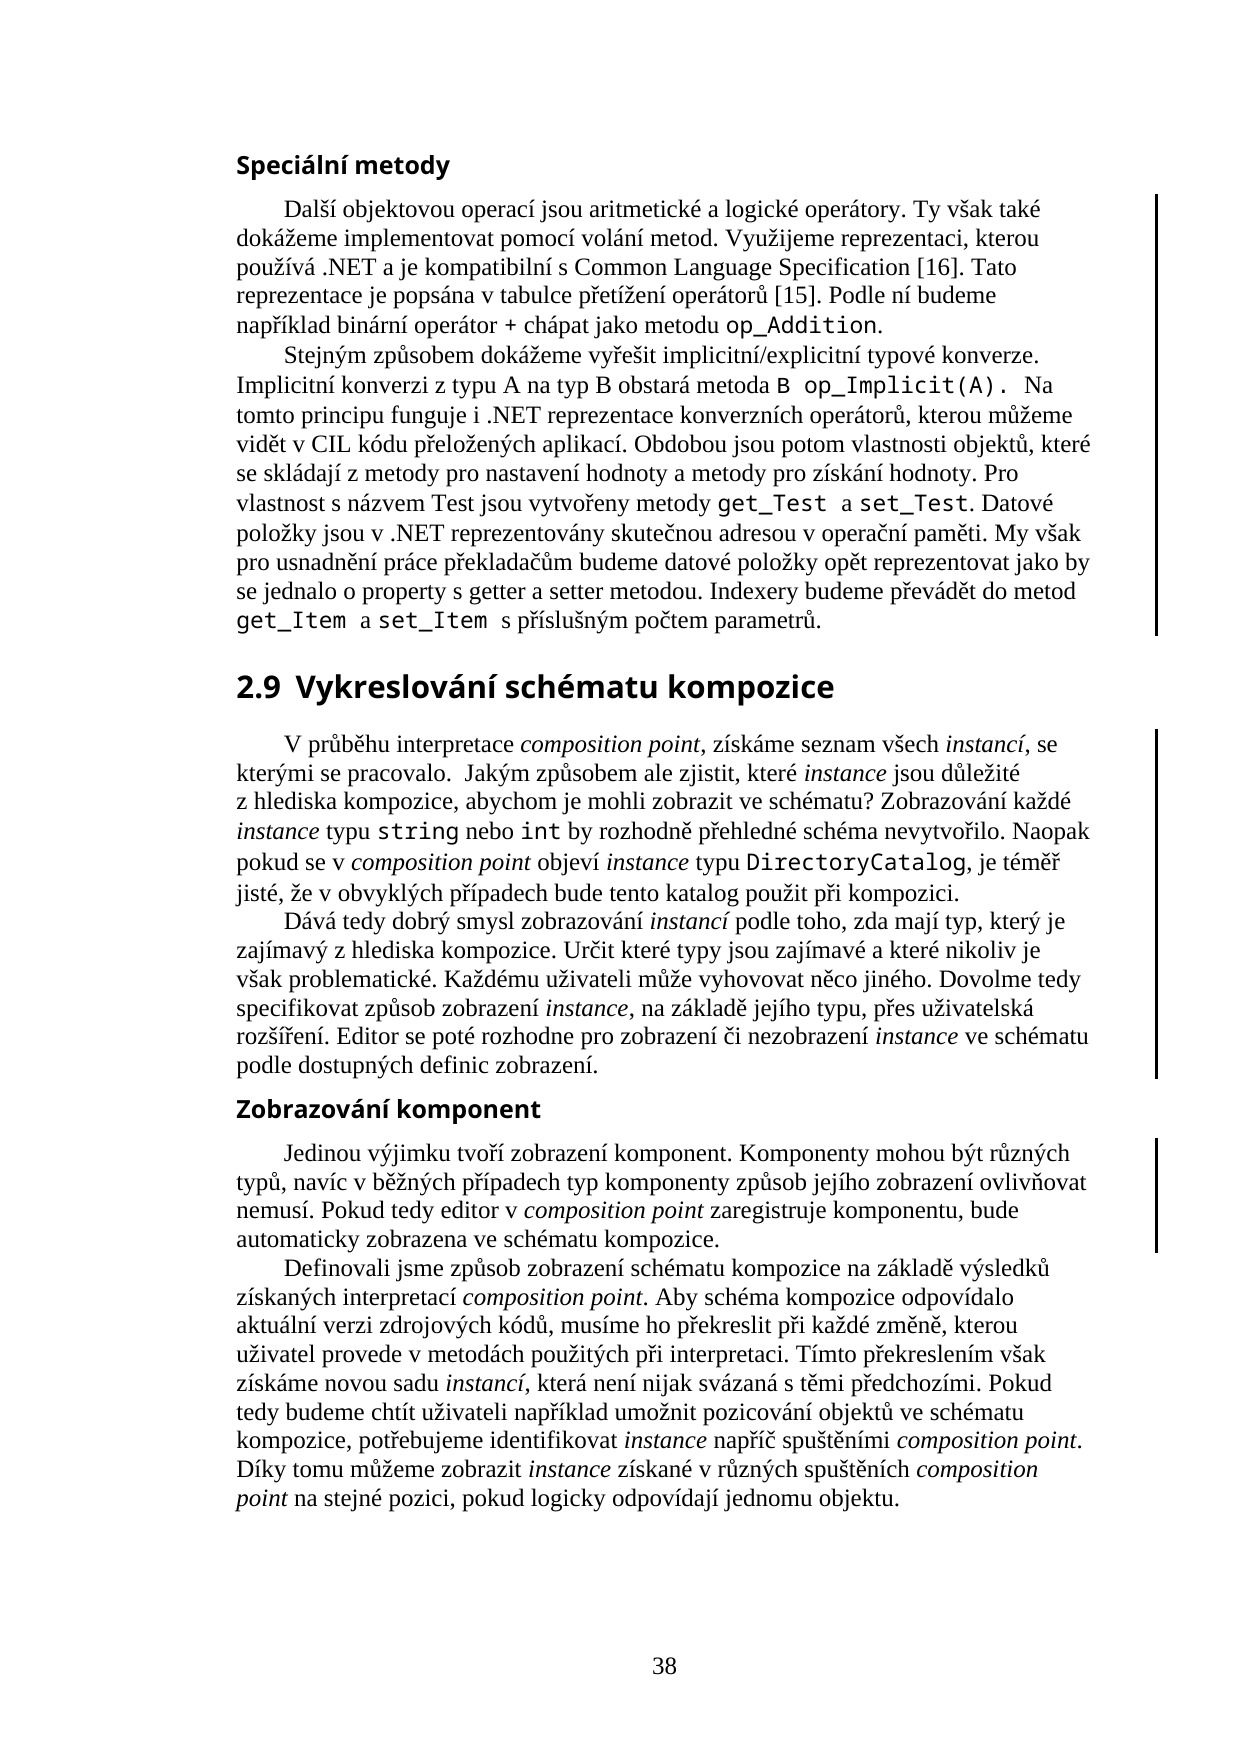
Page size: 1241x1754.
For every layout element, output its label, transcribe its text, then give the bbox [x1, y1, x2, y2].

text Stejným způsobem dokážeme vyřešit implicitní/explicitní typové konverze. Implicitní konverzi z typu A na typ B obstará metoda B op_Implicit(A). Na tomto principu funguje i .NET reprezentace konverzních operátorů, kterou můžeme vidět v CIL kódu přeložených aplikací. Obdobou jsou potom vlastnosti objektů, které se skládají z metody pro nastavení hodnoty a metody pro získání hodnoty. Pro vlastnost s názvem Test jsou vytvořeny metody get_Test a set_Test. Datové položky jsou v .NET reprezentovány skutečnou adresou v operační paměti. My však pro usnadnění práce překladačům budeme datové položky opět reprezentovat jako by se jednalo o property s getter a setter metodou. Indexery budeme převádět do metod get_Item a set_Item s příslušným počtem parametrů. [236, 341, 1092, 636]
subtitle Vykreslování schématu kompozice [236, 665, 1092, 708]
text Speciální metody [236, 148, 1092, 182]
text Další objektovou operací jsou aritmetické a logické operátory. Ty však také dokážeme implementovat pomocí volání metod. Využijeme reprezentaci, kterou používá .NET a je kompatibilní s Common Language Specification [16]. Tato reprezentace je popsána v tabulce přetížení operátorů [15]. Podle ní budeme například binární operátor + chápat jako metodu op_Addition. [236, 194, 1155, 341]
text Zobrazování komponent [236, 1091, 1092, 1125]
text Dává tedy dobrý smysl zobrazování instancí podle toho, zda mají typ, který je zajímavý z hlediska kompozice. Určit které typy jsou zajímavé a které nikoliv je však problematické. Každému uživateli může vyhovovat něco jiného. Dovolme tedy specifikovat způsob zobrazení instance, na základě jejího typu, přes uživatelská rozšíření. Editor se poté rozhodne pro zobrazení či nezobrazení instance ve schématu podle dostupných definic zobrazení. [236, 906, 1092, 1079]
text V průběhu interpretace composition point, získáme seznam všech instancí, se kterými se pracovalo. Jakým způsobem ale zjistit, které instance jsou důležité z hlediska kompozice, abychom je mohli zobrazit ve schématu? Zobrazování každé instance typu string nebo int by rozhodně přehledné schéma nevytvořilo. Naopak pokud se v composition point objeví instance typu DirectoryCatalog, je téměř jisté, že v obvyklých případech bude tento katalog použit při kompozici. [236, 729, 1155, 906]
text Definovali jsme způsob zobrazení schématu kompozice na základě výsledků získaných interpretací composition point. Aby schéma kompozice odpovídalo aktuální verzi zdrojových kódů, musíme ho překreslit při každé změně, kterou uživatel provede v metodách použitých při interpretaci. Tímto překreslením však získáme novou sadu instancí, která není nijak svázaná s těmi předchozími. Pokud tedy budeme chtít uživateli například umožnit pozicování objektů ve schématu kompozice, potřebujeme identifikovat instance napříč spuštěními composition point. Díky tomu můžeme zobrazit instance získané v různých spuštěních composition point na stejné pozici, pokud logicky odpovídají jednomu objektu. [236, 1253, 1092, 1512]
text Jedinou výjimku tvoří zobrazení komponent. Komponenty mohou být různých typů, navíc v běžných případech typ komponenty způsob jejího zobrazení ovlivňovat nemusí. Pokud tedy editor v composition point zaregistruje komponentu, bude automaticky zobrazena ve schématu kompozice. [236, 1138, 1155, 1253]
